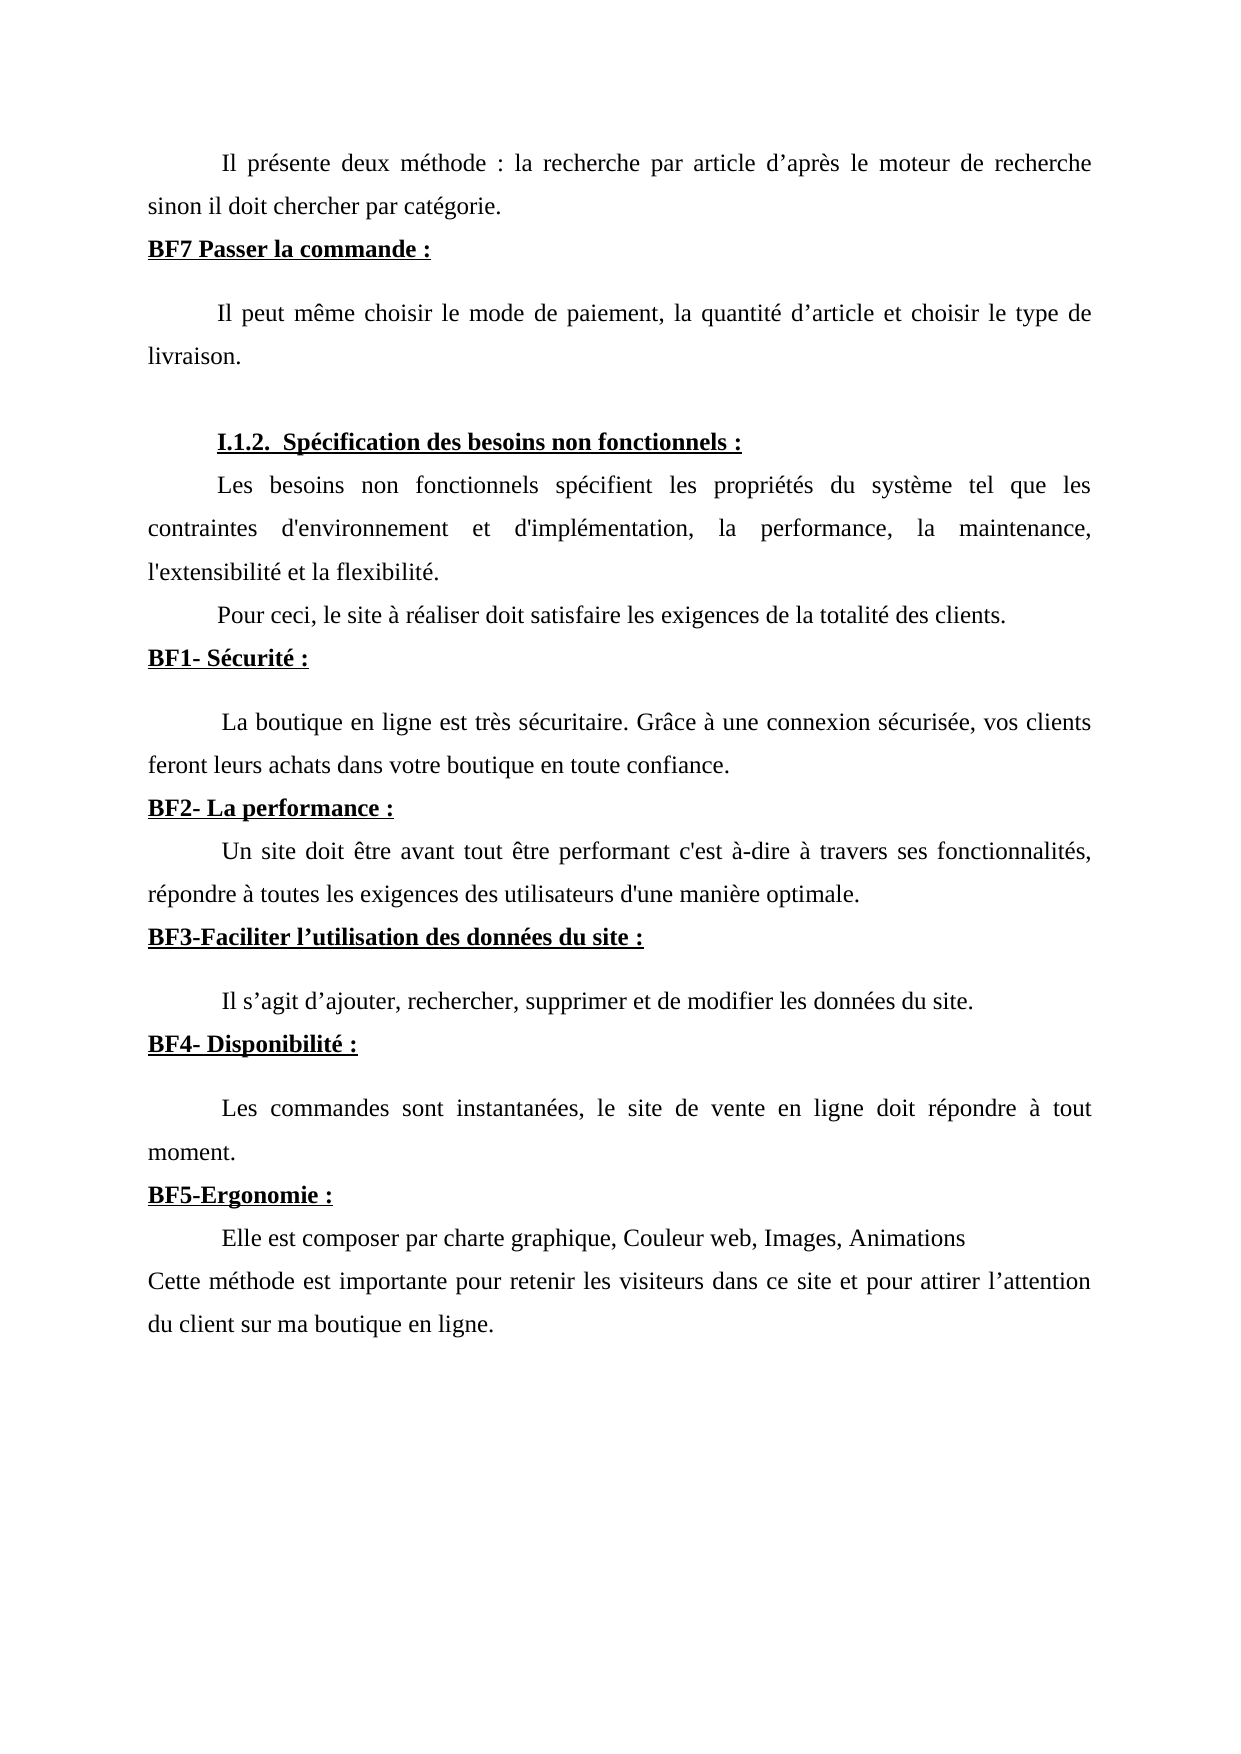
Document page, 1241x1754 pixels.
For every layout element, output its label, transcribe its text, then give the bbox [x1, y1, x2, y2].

text Il peut même choisir le mode de paiement, la quantité d’article et choisir le type de livraison. [148, 298, 1093, 370]
text BF1- Sécurité : [148, 643, 1093, 672]
text Les commandes sont instantanées, le site de vente en ligne doit répondre à tout moment. [148, 1093, 1093, 1165]
text Cette méthode est importante pour retenir les visiteurs dans ce site et pour attirer l’attention du client sur ma boutique en ligne. [148, 1266, 1093, 1338]
text BF7 Passer la commande : [148, 234, 1093, 263]
text I.1.2. Spécification des besoins non fonctionnels : [148, 427, 1093, 456]
text BF5-Ergonomie : [148, 1180, 1093, 1208]
text BF2- La performance : [148, 793, 1093, 822]
text Pour ceci, le site à réaliser doit satisfaire les exigences de la totalité des clients. [148, 600, 1093, 628]
text Un site doit être avant tout être performant c'est à-dire à travers ses fonctionnalités, répondre à toutes les exigences des utilisateurs d'une manière optimale. [148, 836, 1093, 908]
text Elle est composer par charte graphique, Couleur web, Images, Animations [148, 1223, 1093, 1252]
text BF4- Disponibilité : [148, 1029, 1093, 1058]
text Les besoins non fonctionnels spécifient les propriétés du système tel que les contraintes d'environnement et d'implémentation, la performance, la maintenance, l'extensibilité et la flexibilité. [148, 470, 1093, 585]
text La boutique en ligne est très sécuritaire. Grâce à une connexion sécurisée, vos clients feront leurs achats dans votre boutique en toute confiance. [148, 707, 1093, 779]
text BF3-Faciliter l’utilisation des données du site : [148, 922, 1093, 951]
text Il présente deux méthode : la recherche par article d’après le moteur de recherche sinon il doit chercher par catégorie. [148, 148, 1093, 219]
text Il s’agit d’ajouter, rechercher, supprimer et de modifier les données du site. [148, 986, 1093, 1015]
